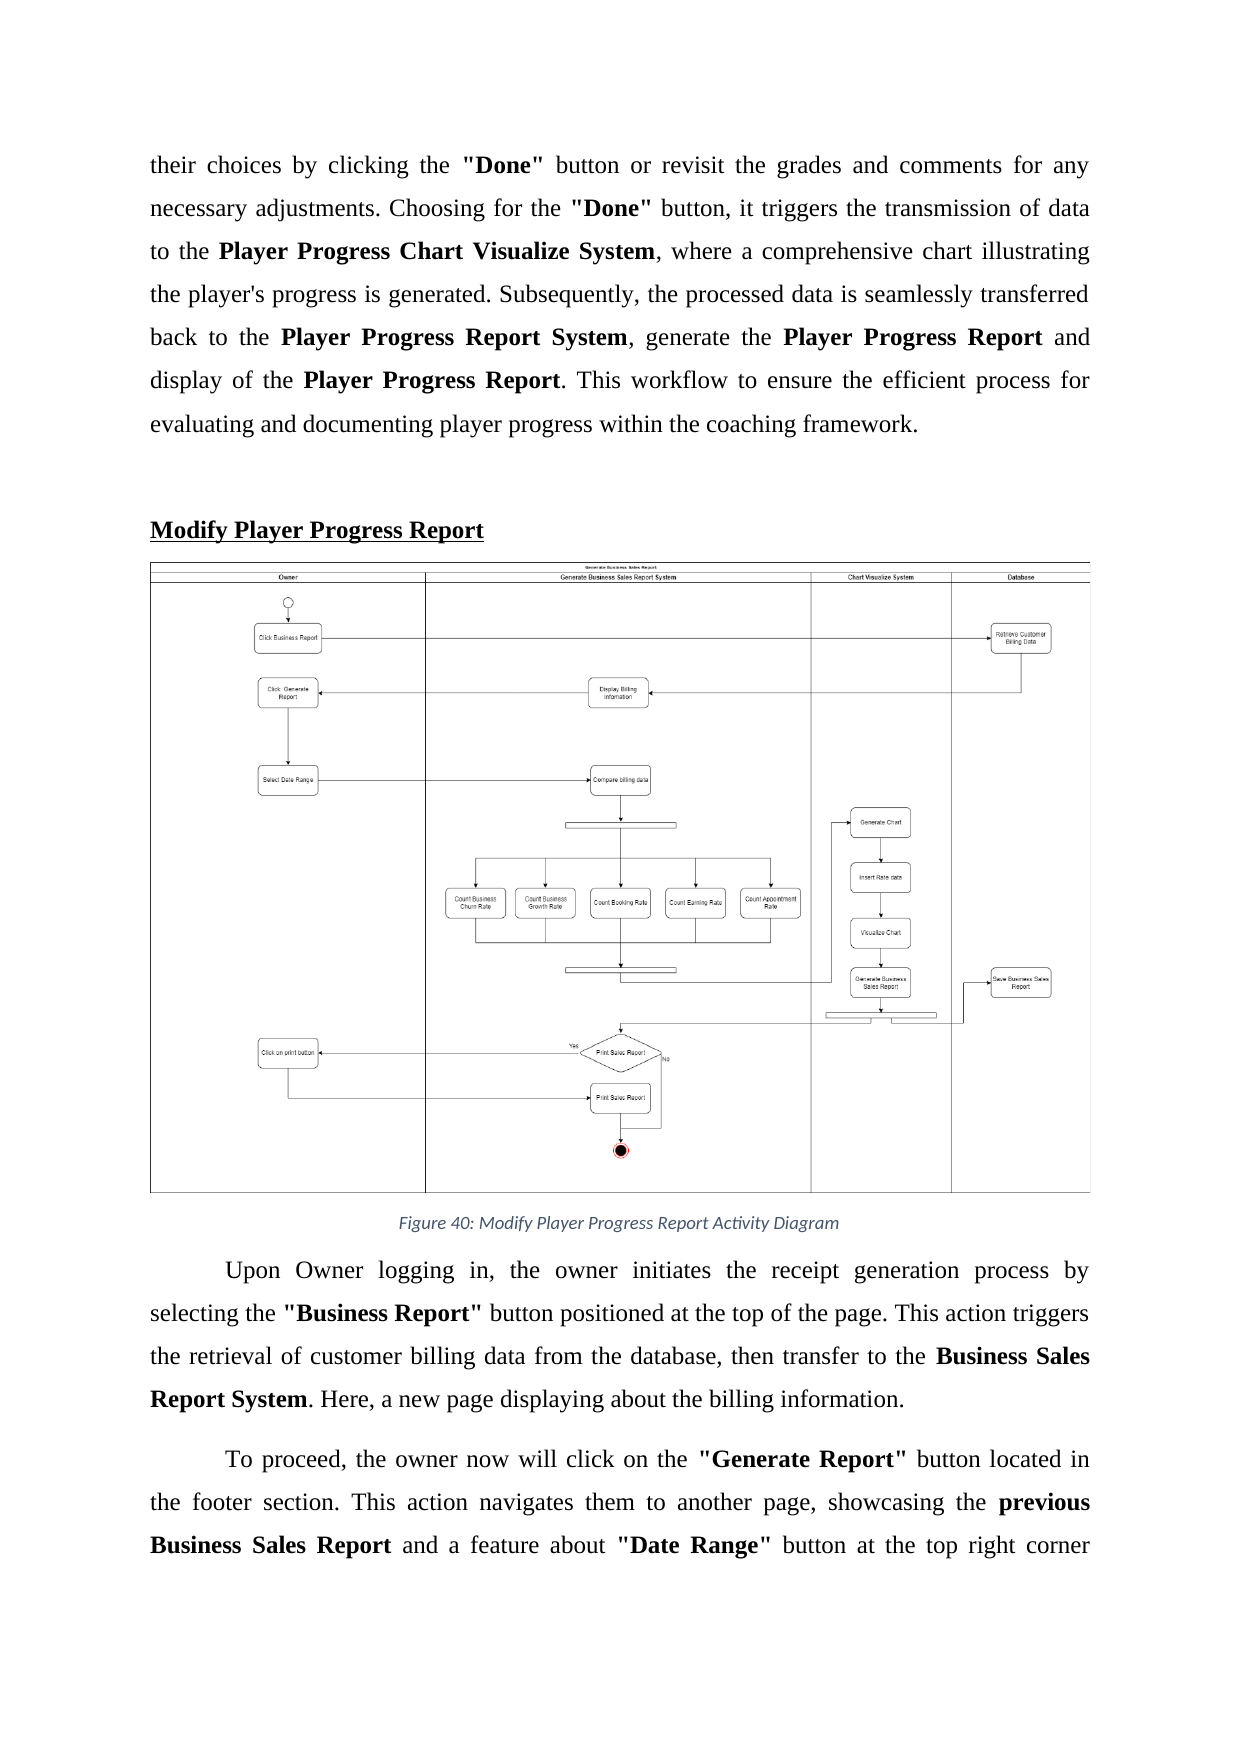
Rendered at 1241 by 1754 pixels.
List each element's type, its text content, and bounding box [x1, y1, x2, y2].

text Figure 40: Modify Player Progress Report Activity Diagram [150, 1211, 1090, 1234]
text Modify Player Progress Report [150, 516, 1090, 544]
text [150, 150, 1090, 437]
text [150, 1444, 1090, 1559]
text Upon Owner logging in, the owner initiates the receipt generation process by selecting the "Business Report" button positioned at the top of the page. This action triggers the retrieval of customer billing data from the database, then transfer to the Business Sales Report System. Here, a new page displaying about the billing information. [150, 1255, 1090, 1413]
picture [150, 562, 1091, 1193]
